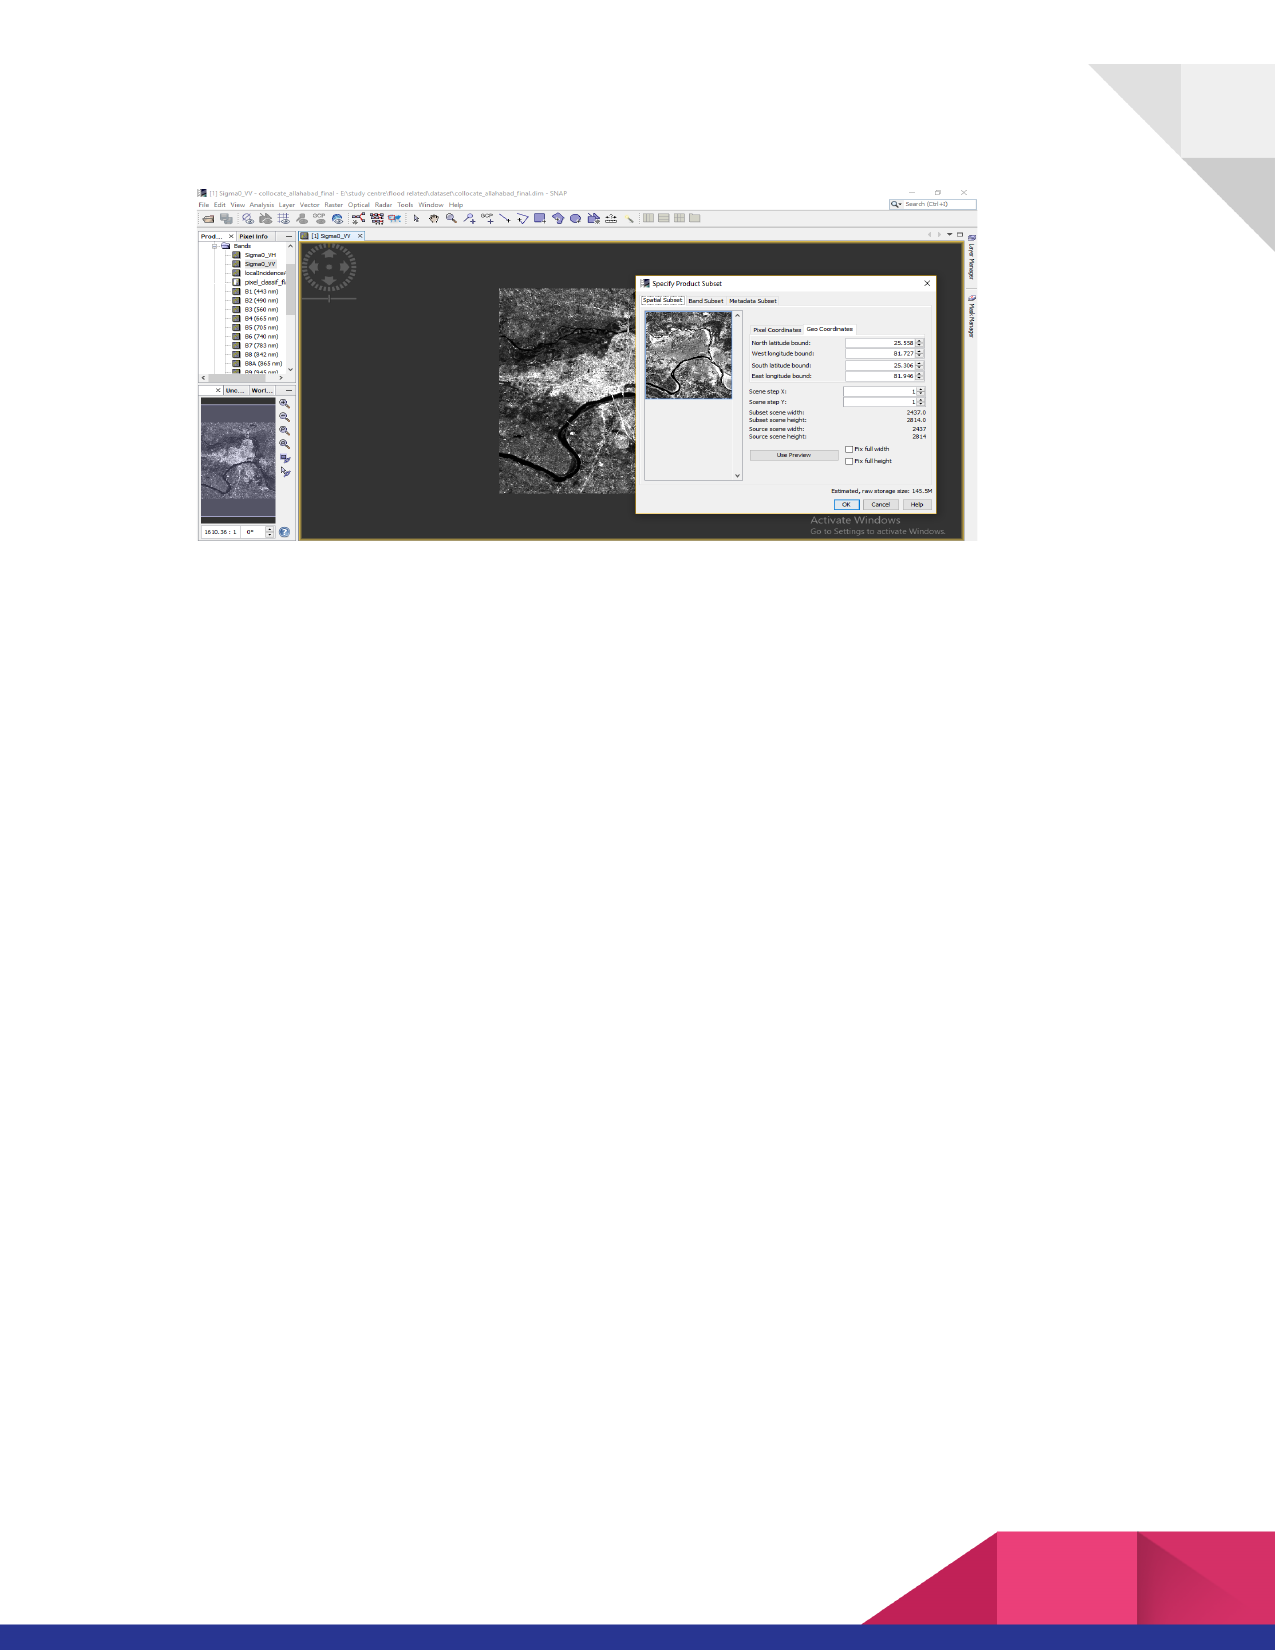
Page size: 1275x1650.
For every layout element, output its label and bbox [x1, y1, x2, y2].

picture [0, 1530, 1275, 1650]
picture [1087, 64, 1275, 252]
picture [196, 187, 978, 541]
